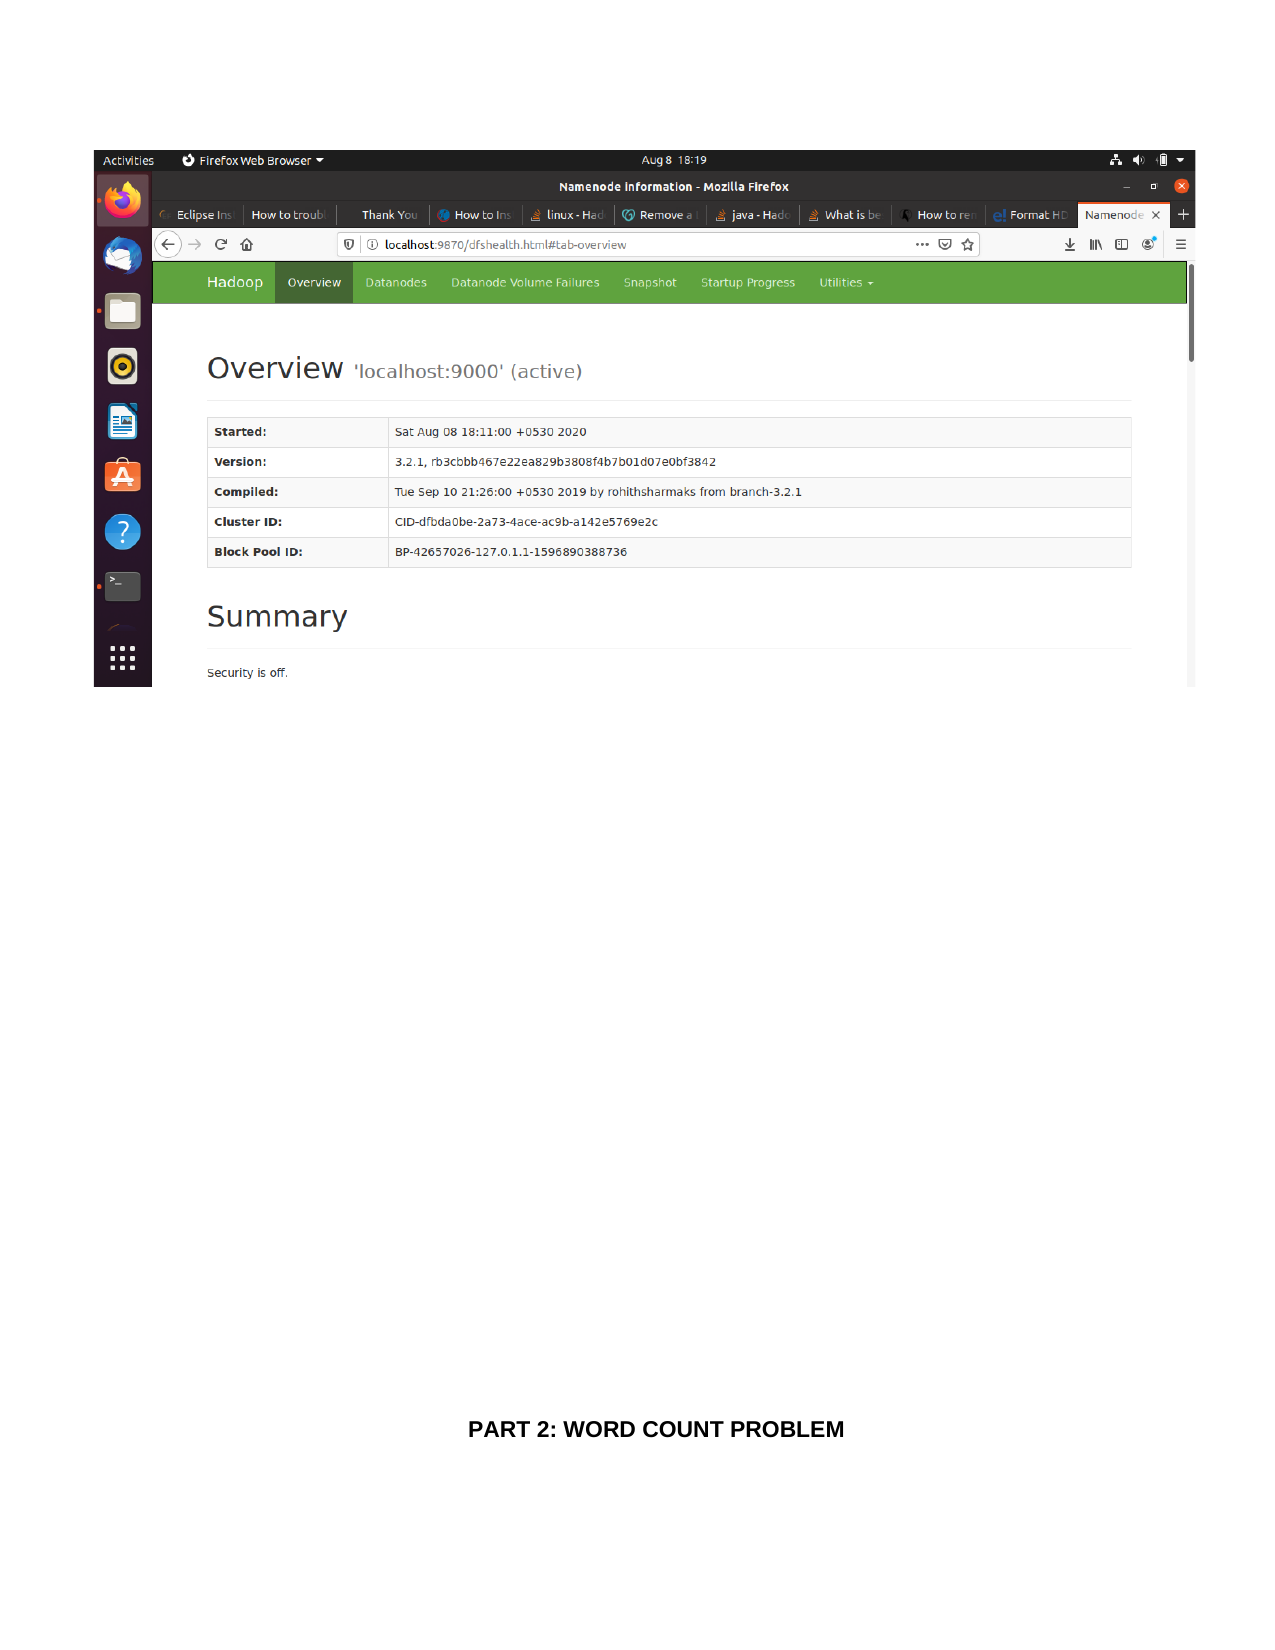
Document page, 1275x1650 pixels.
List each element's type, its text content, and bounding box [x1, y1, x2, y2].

text PART 2: WORD COUNT PROBLEM [94, 1416, 1219, 1442]
picture [93, 150, 1196, 687]
